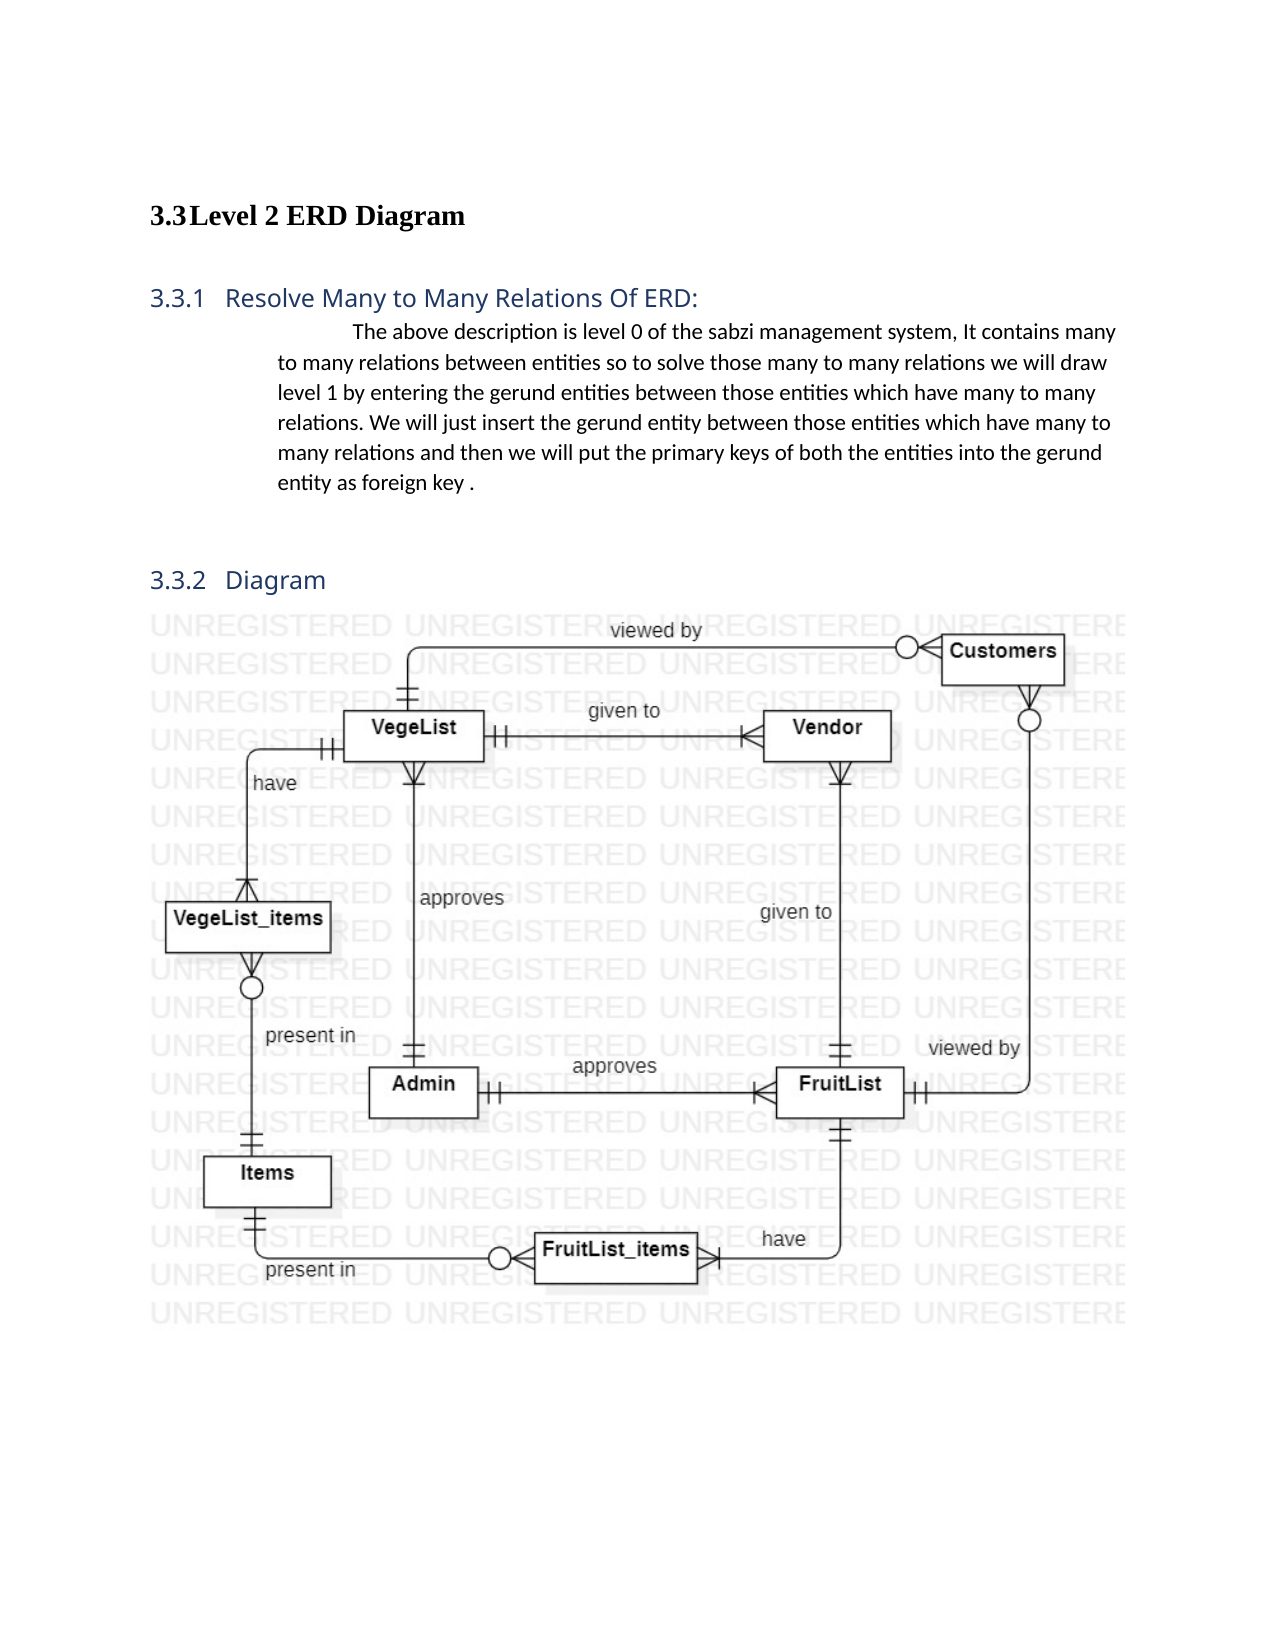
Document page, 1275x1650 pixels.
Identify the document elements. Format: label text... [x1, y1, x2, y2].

picture [150, 599, 1125, 1353]
subtitle 3.3.1 Resolve Many to Many Relations Of ERD: [150, 281, 1125, 315]
subtitle Level 2 ERD Diagram [150, 198, 1125, 231]
subtitle 3.3.2 Diagram [150, 562, 1125, 596]
text The above description is level 0 of the sabzi management system, It contains many to many relations between entities so to solve those many to many relations we will draw level 1 by entering the gerund entities between those entities which have many to many relations. We will just insert the gerund entity between those entities which have many to many relations and then we will put the primary keys of both the entities into the gerund entity as foreign key . [277, 317, 1125, 497]
